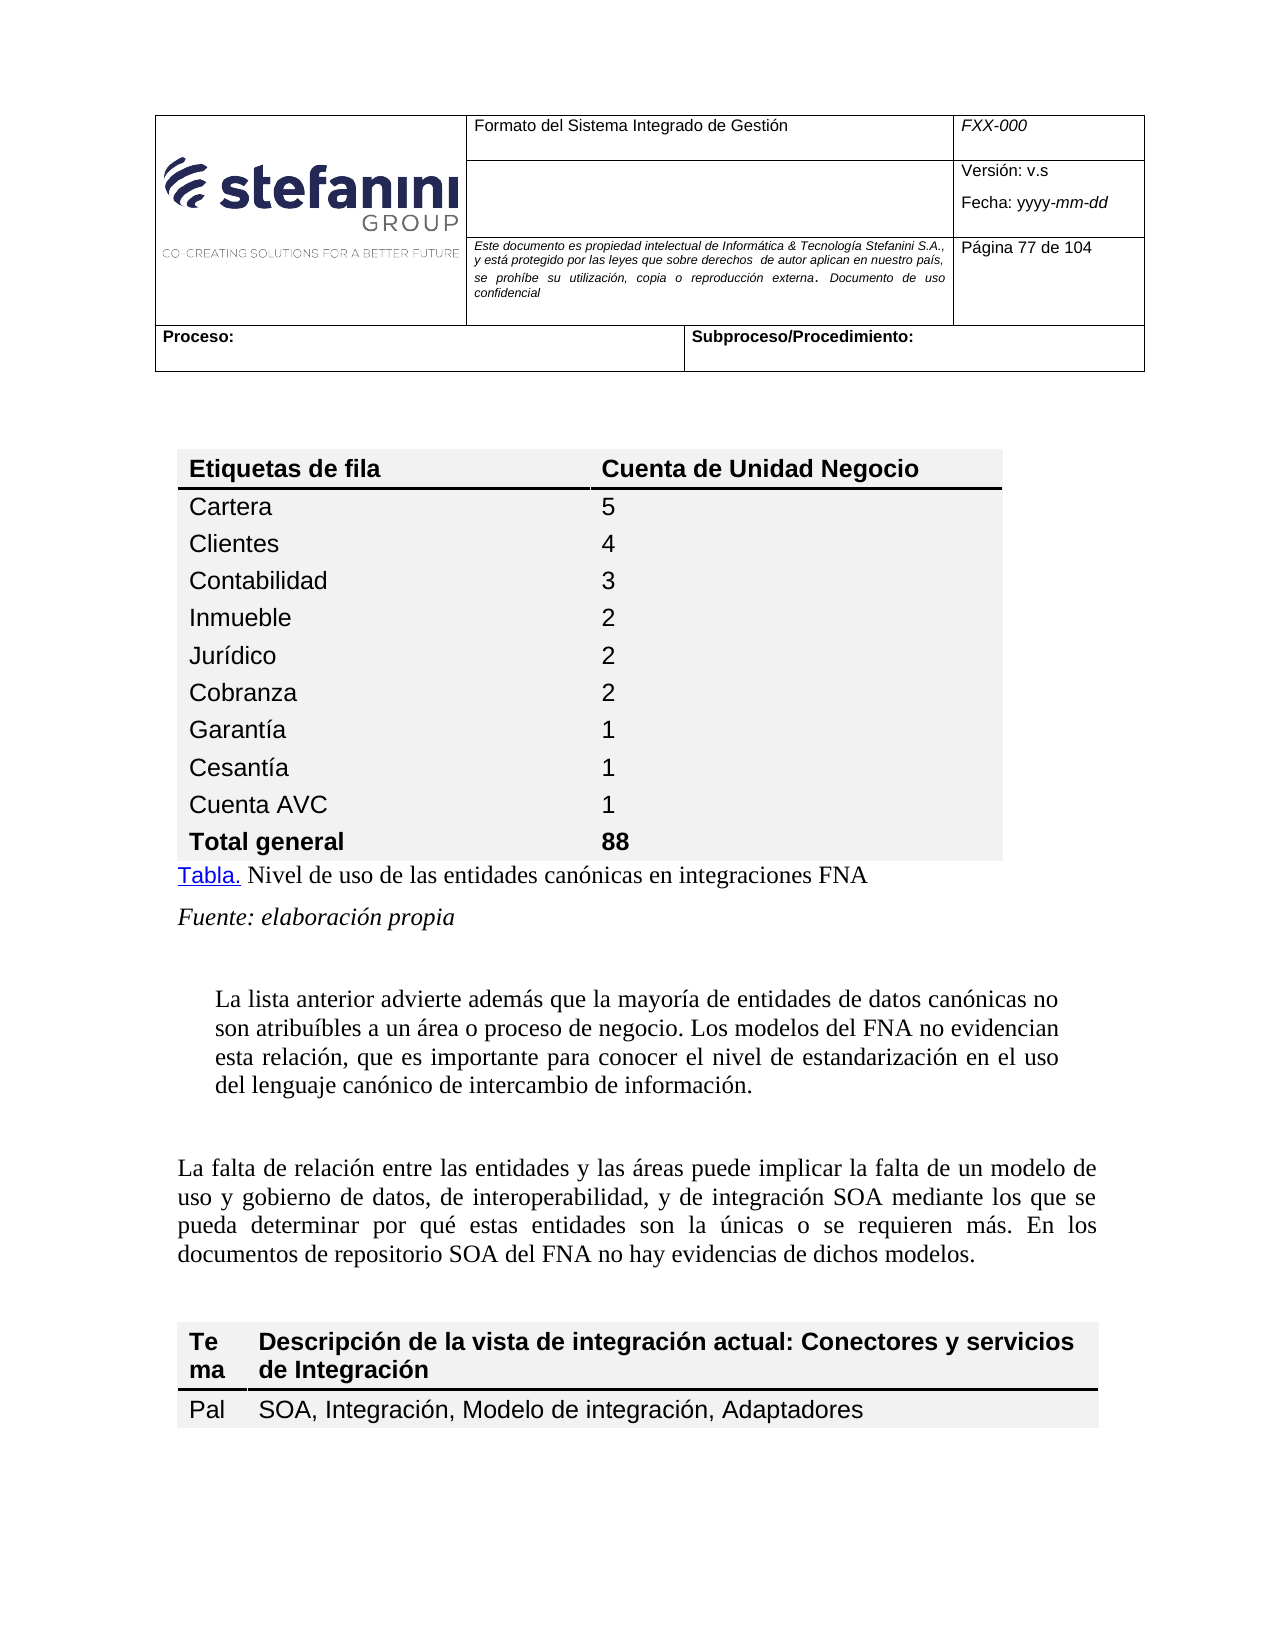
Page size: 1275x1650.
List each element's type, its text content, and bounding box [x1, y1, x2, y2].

table_cell Total general [178, 823, 590, 859]
picture [162, 157, 460, 261]
table_cell Cobranza [178, 674, 590, 710]
table_cell Cartera [178, 490, 590, 524]
text La falta de relación entre las entidades y las áreas puede implicar la falta de un modelo de uso y gobierno de datos, de interoperabilidad, y de integración SOA mediante los que se pueda determinar por qué estas entidades son la únicas o se requieren más. En los documentos de repositorio SOA del FNA no hay evidencias de dichos modelos. [177, 1153, 1098, 1268]
table_cell Contabilidad [178, 562, 590, 598]
table_cell 3 [591, 562, 1002, 598]
table_cell Cuenta AVC [178, 786, 590, 822]
table_cell 1 [591, 786, 1002, 822]
text Tabla. Nivel de uso de las entidades canónicas en integraciones FNA [177, 861, 1098, 889]
table_cell Inmueble [178, 600, 590, 636]
table_cell 2 [591, 674, 1002, 710]
table_header Tema [178, 1323, 247, 1388]
table_cell 5 [591, 490, 1002, 524]
text Fuente: elaboración propia [177, 902, 1098, 931]
table_cell 4 [591, 525, 1002, 561]
table_header Descripción de la vista de integración actual: Conectores y servicios de Integración [248, 1323, 1098, 1388]
text La lista anterior advierte además que la mayoría de entidades de datos canónicas no son atribuíbles a un área o proceso de negocio. Los modelos del FNA no evidencian esta relación, que es importante para conocer el nivel de estandarización en el uso del lenguaje canónico de intercambio de información. [215, 984, 1060, 1099]
table_cell 2 [591, 637, 1002, 673]
table_cell Jurídico [178, 637, 590, 673]
table_cell Garantía [178, 711, 590, 748]
table_cell Clientes [178, 525, 590, 561]
table_cell Cesantía [178, 749, 590, 785]
table_cell 88 [591, 823, 1002, 859]
table_cell 2 [591, 600, 1002, 636]
table_cell SOA, Integración, Modelo de integración, Adaptadores [248, 1391, 1098, 1427]
table_header Etiquetas de fila [178, 450, 590, 487]
table_cell 1 [591, 749, 1002, 785]
table_header Cuenta de Unidad Negocio [591, 450, 1002, 487]
table_cell Palabras clave [178, 1391, 247, 1427]
table_cell 1 [591, 711, 1002, 748]
